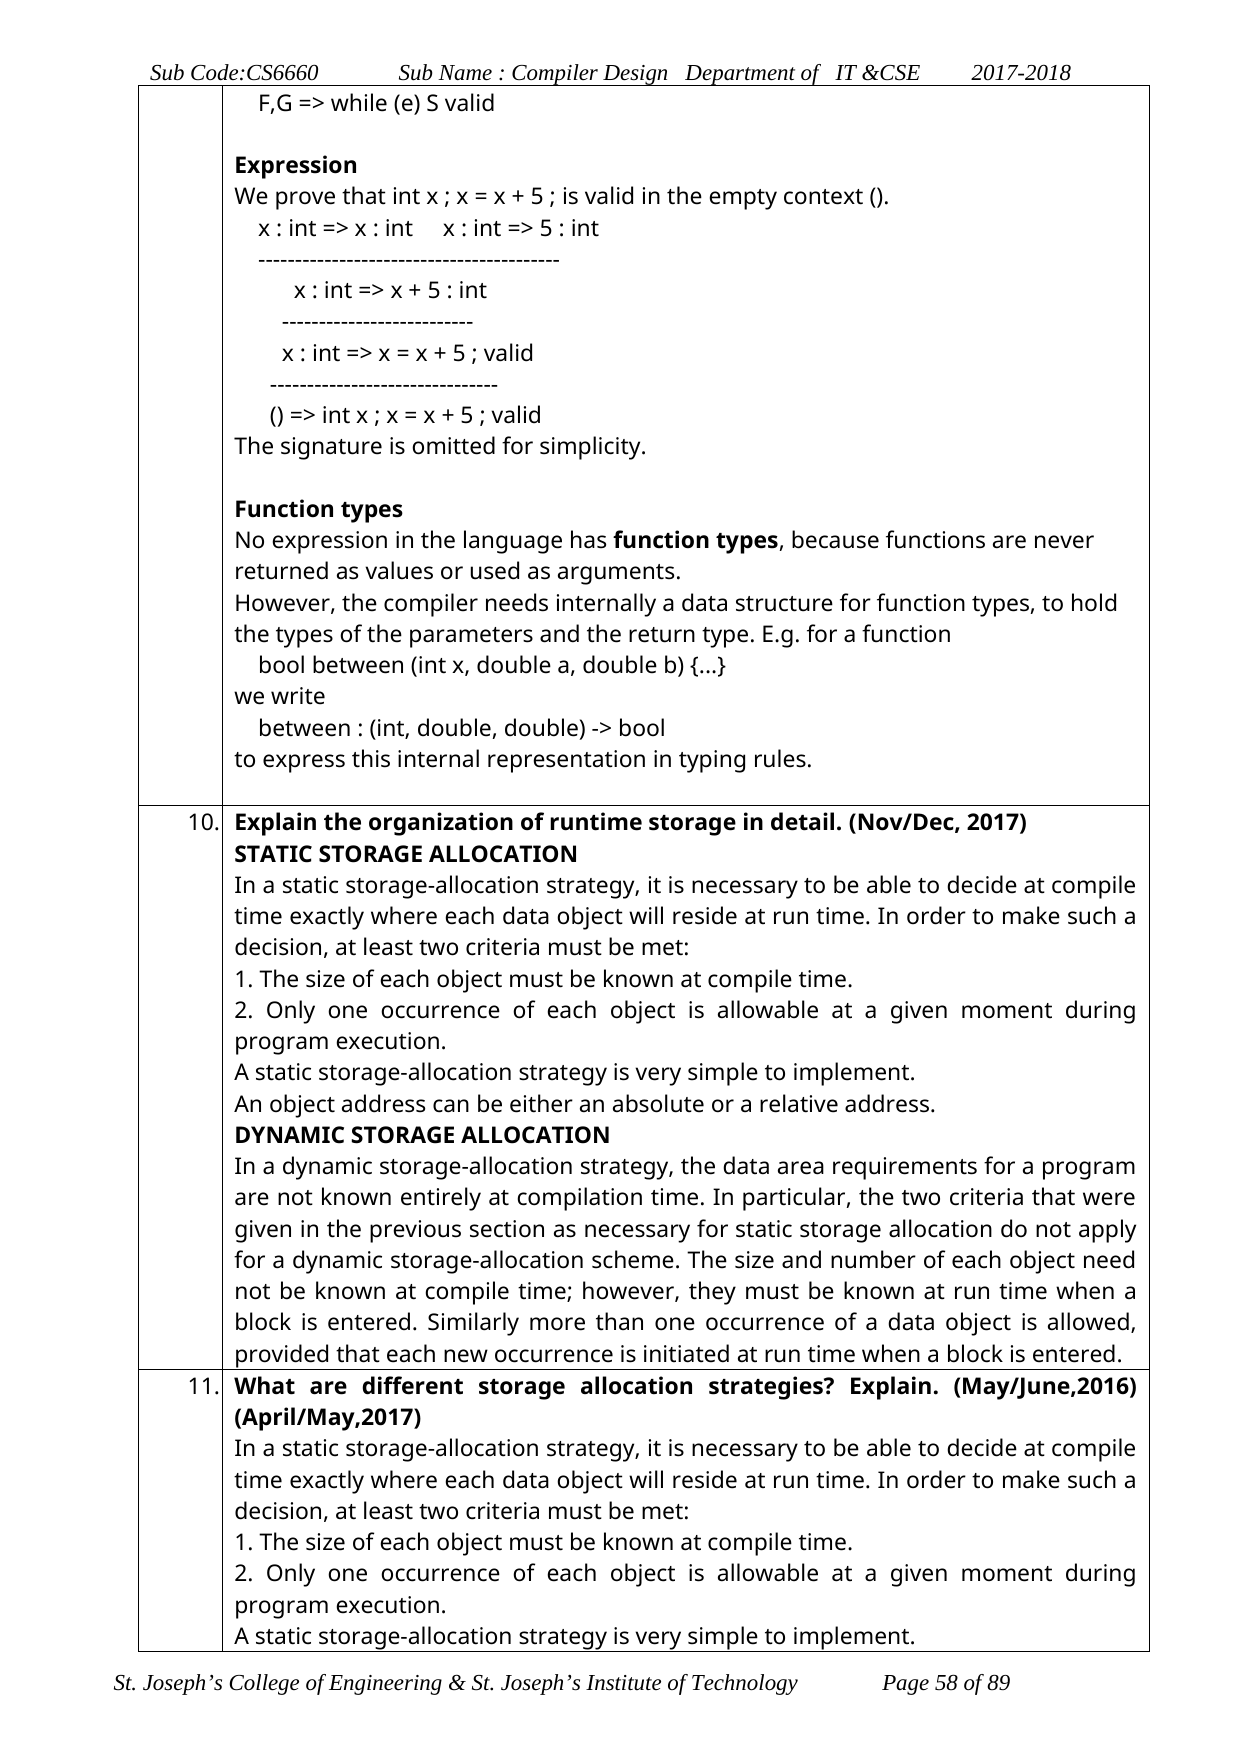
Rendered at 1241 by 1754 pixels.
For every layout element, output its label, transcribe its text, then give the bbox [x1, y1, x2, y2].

table_cell [139, 806, 222, 1369]
table_cell [139, 1370, 222, 1651]
table_cell Explain the organization of runtime storage in detail. (Nov/Dec, 2017) STATIC STORAGE ALLOCATION In a static storage-allocation strategy, it is necessary to be able to decide at compile time exactly where each data object will reside at run time. In order to make such a decision, at least two criteria must be met: 1. The size of each object must be known at compile time. 2. Only one occurrence of each object is allowable at a given moment during program execution. A static storage-allocation strategy is very simple to implement. An object address can be either an absolute or a relative address. DYNAMIC STORAGE ALLOCATION In a dynamic storage-allocation strategy, the data area requirements for a program are not known entirely at compilation time. In particular, the two criteria that were given in the previous section as necessary for static storage allocation do not apply for a dynamic storage-allocation scheme. The size and number of each object need not be known at compile time; however, they must be known at run time when a block is entered. Similarly more than one occurrence of a data object is allowed, provided that each new occurrence is initiated at run time when a block is entered. [223, 806, 1149, 1369]
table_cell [223, 1370, 1149, 1651]
table_cell [139, 86, 222, 805]
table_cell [223, 86, 1149, 805]
